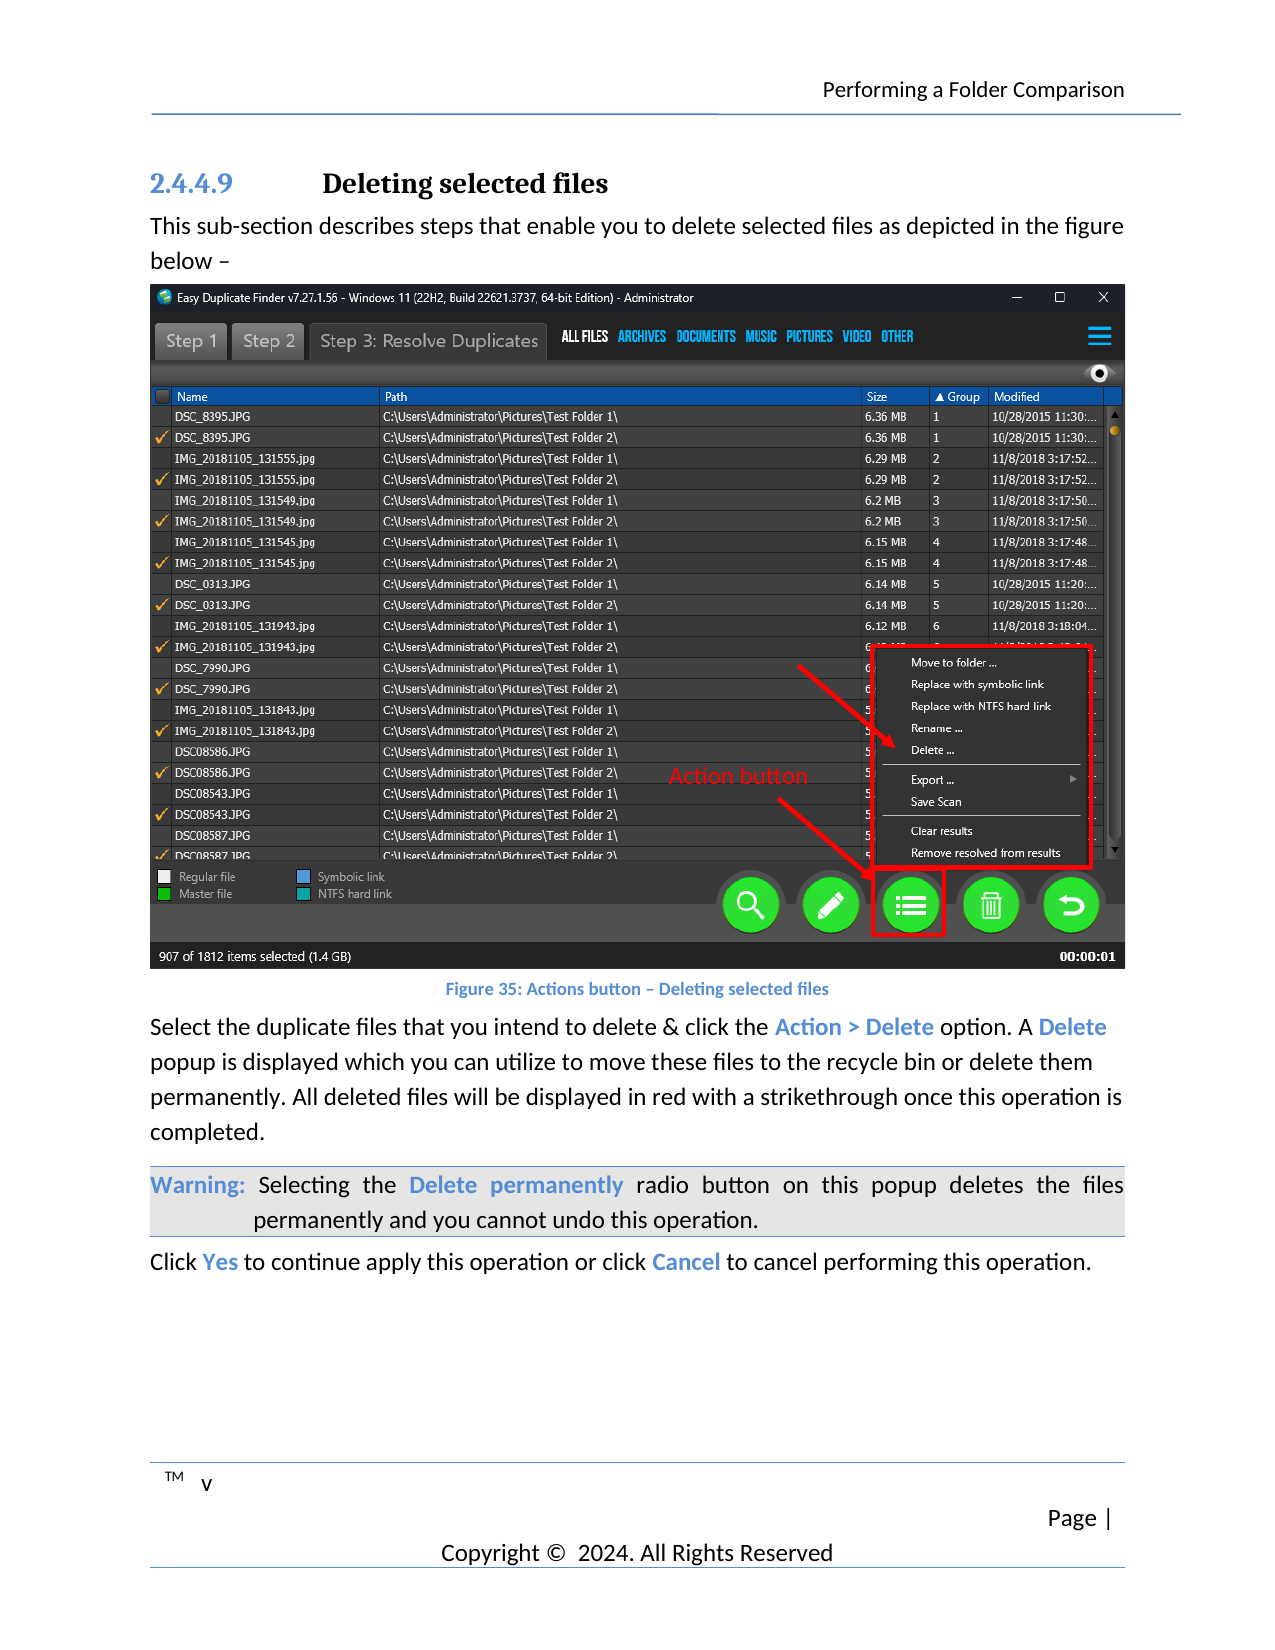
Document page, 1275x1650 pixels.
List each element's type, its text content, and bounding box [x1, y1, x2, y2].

subtitle Deleting selected files [150, 167, 1125, 201]
text Click Yes to continue apply this operation or click Cancel to cancel performing this operation. [150, 1246, 1125, 1277]
text This sub-section describes steps that enable you to delete selected files as depicted in the figure below – [150, 210, 1125, 276]
text Warning: Selecting the Delete permanently radio button on this popup deletes the files permanently and you cannot undo this operation. [150, 1167, 1125, 1236]
picture [150, 284, 1125, 969]
text Select the duplicate files that you intend to delete & click the Action > Delete option. A Delete popup is displayed which you can utilize to move these files to the recycle bin or delete them permanently. All deleted files will be displayed in red with a strikethrough once this operation is completed. [150, 1012, 1125, 1147]
